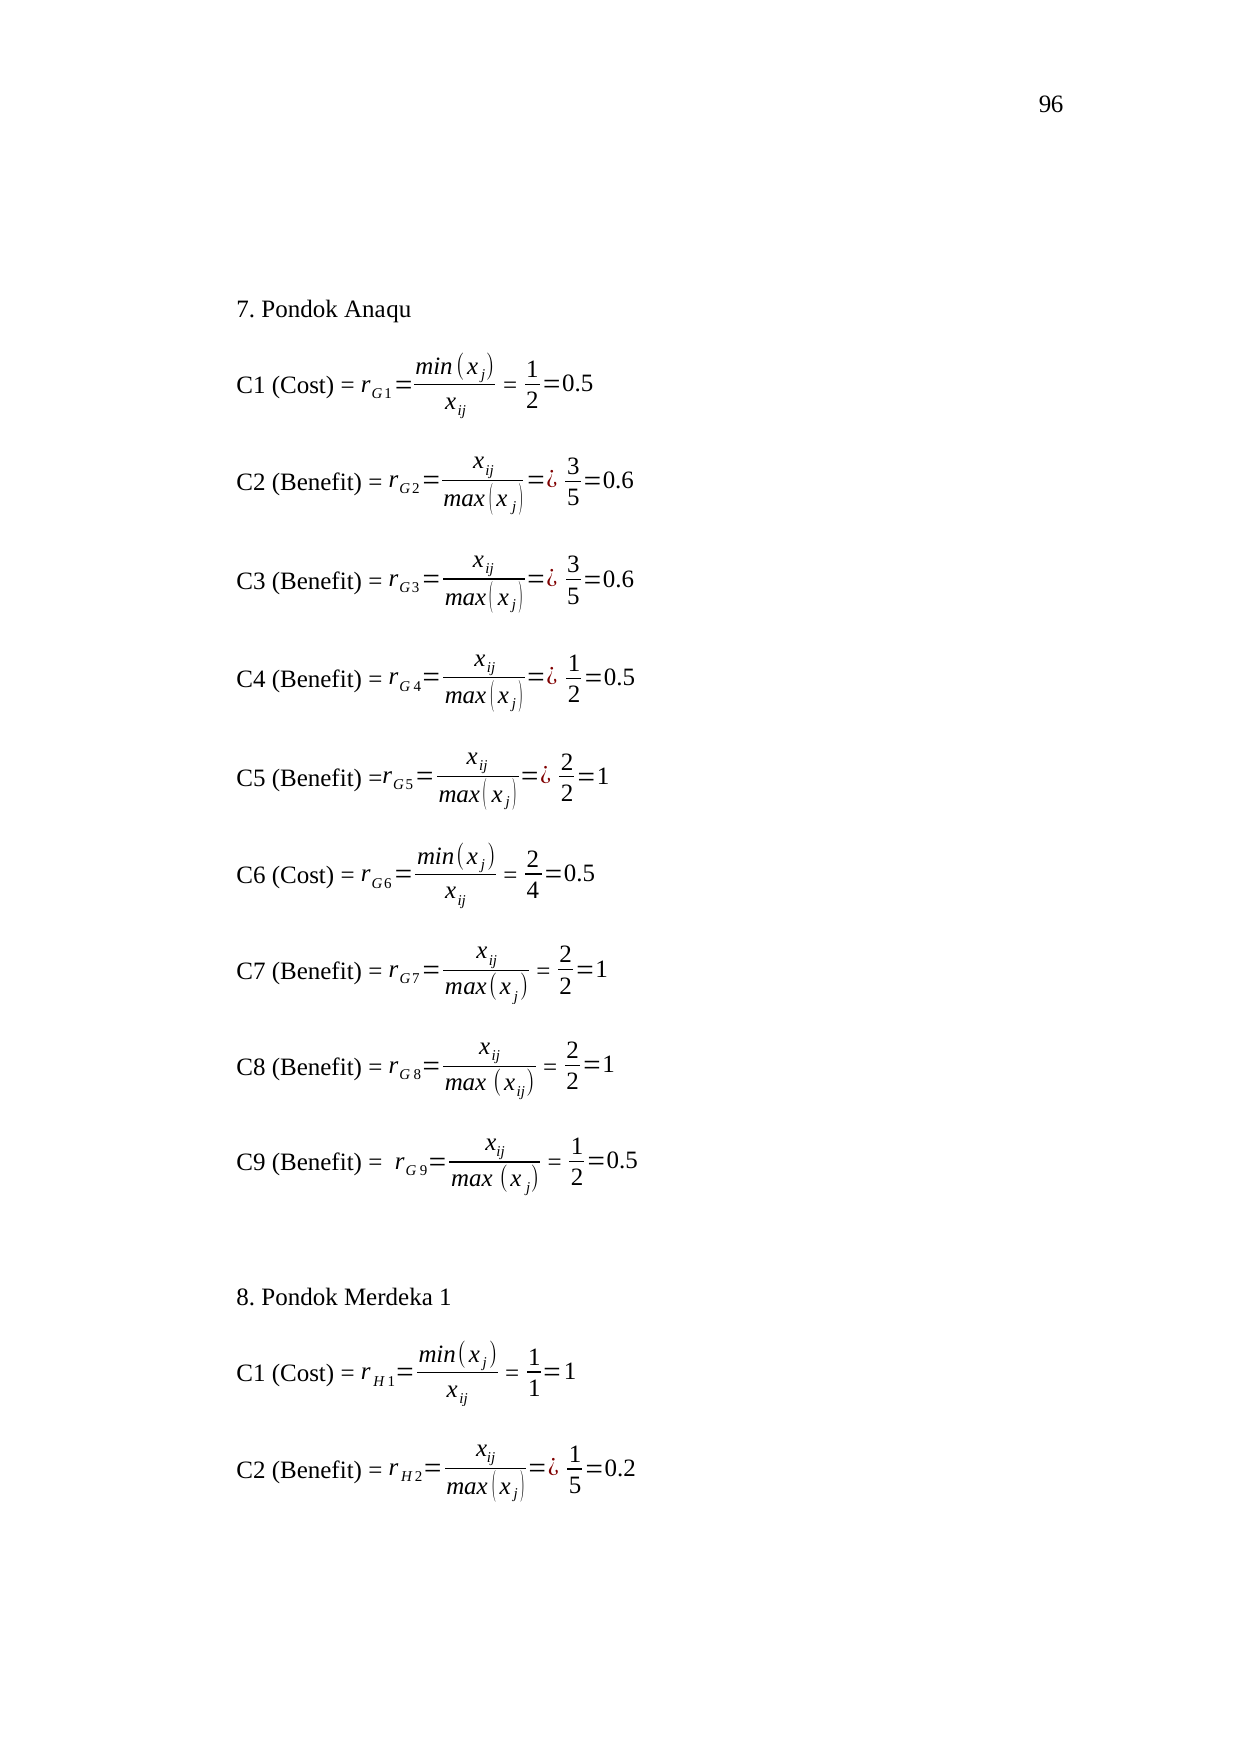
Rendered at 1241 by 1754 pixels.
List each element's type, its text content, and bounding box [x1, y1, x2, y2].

text 7. Pondok Ana qu [236, 294, 1063, 322]
text C5 (Benefit) = [236, 743, 1063, 812]
text C8 (Benefit) = = [236, 1033, 1063, 1099]
text C4 (Benefit) = [236, 644, 1063, 714]
text 8. Pondok Merdeka 1 [236, 1282, 1063, 1310]
text C1 (Cost) = = [236, 1339, 1063, 1406]
text C3 (Benefit) = [236, 546, 1063, 615]
text C2 (Benefit) = [236, 447, 1063, 517]
text C7 (Benefit) = = [236, 937, 1063, 1004]
text C1 (Cost) = = [236, 351, 1063, 418]
text C9 (Benefit) = = [236, 1128, 1063, 1195]
text C2 (Benefit) = [236, 1435, 1063, 1504]
text C6 (Cost) = = [236, 841, 1063, 908]
